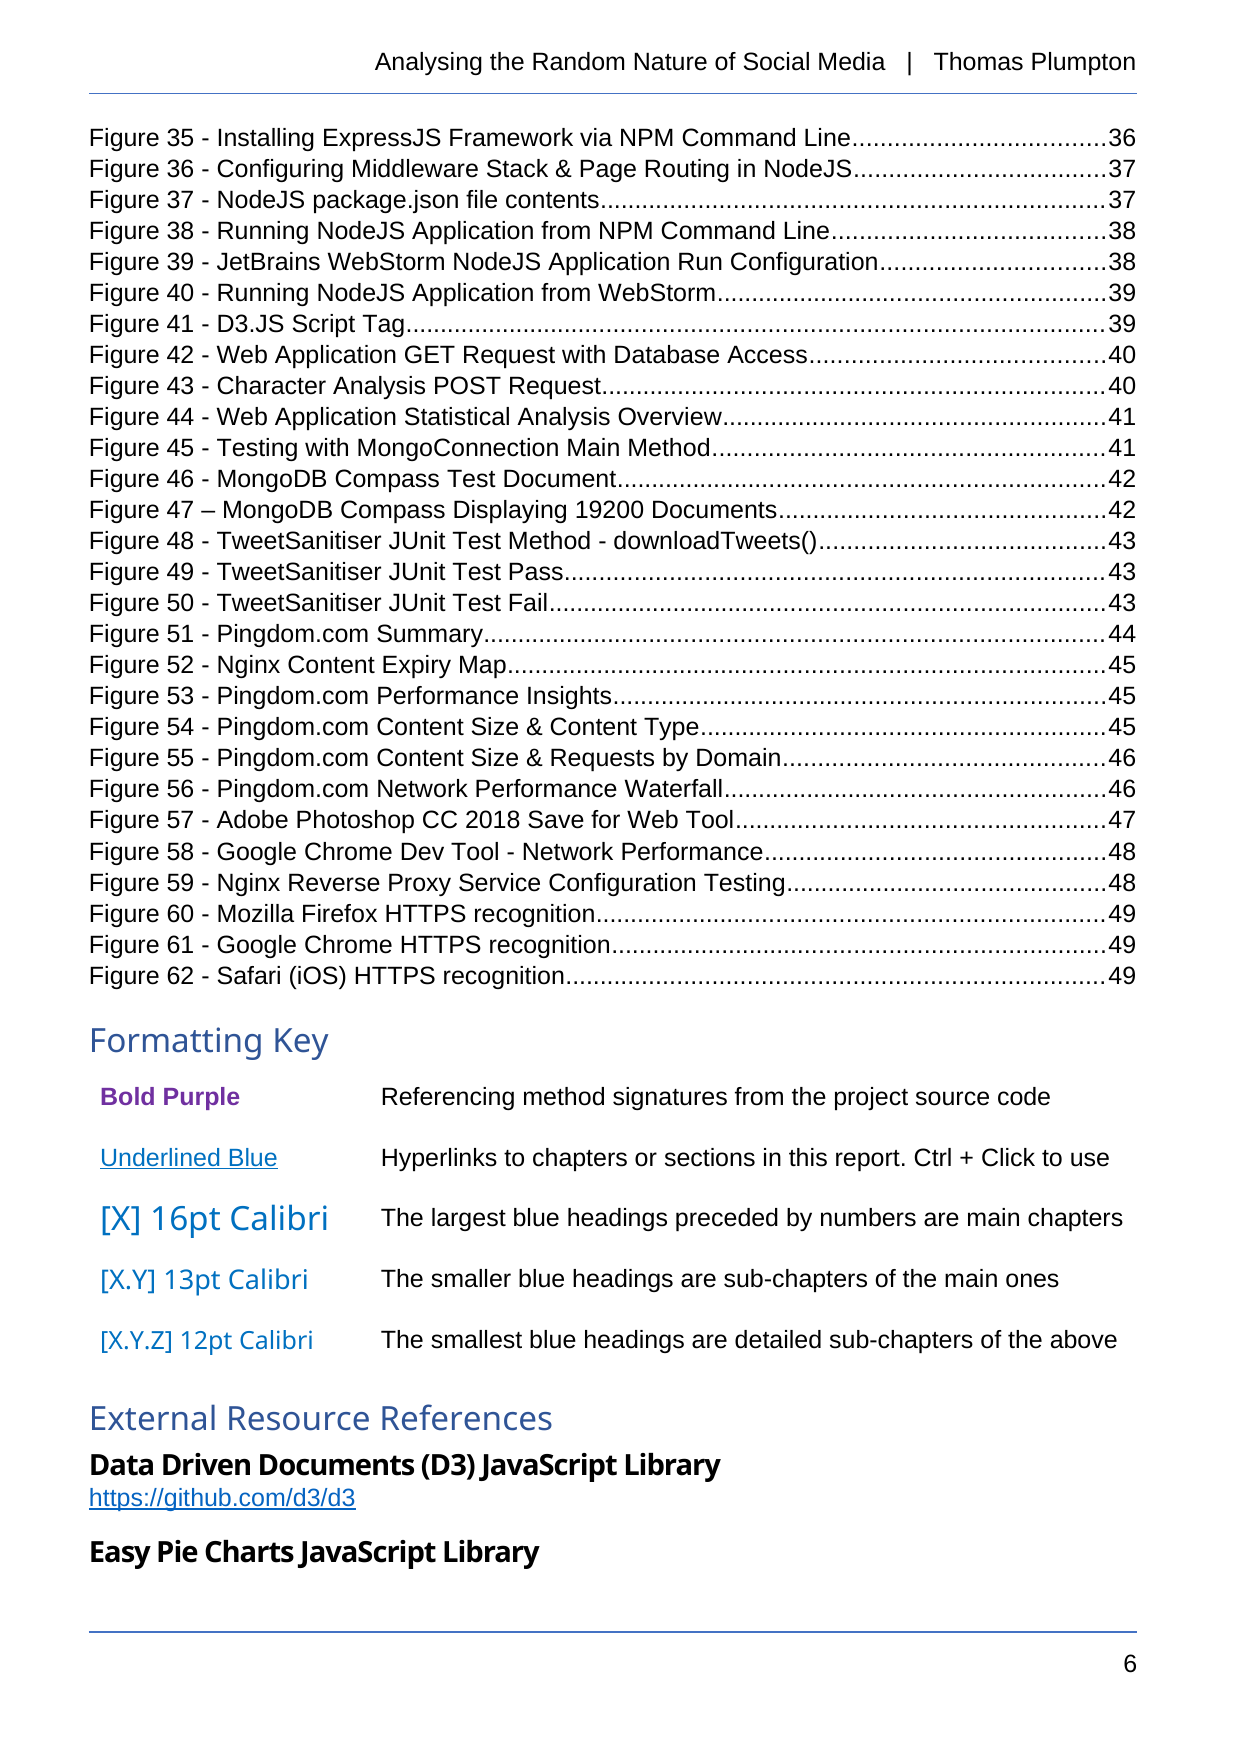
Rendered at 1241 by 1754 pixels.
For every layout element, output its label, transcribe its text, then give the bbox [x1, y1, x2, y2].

text Figure 54 - Pingdom.com Content Size & Content Type 45 [89, 712, 1137, 741]
table_cell [X.Y] 13pt Calibri [89, 1248, 369, 1309]
text Figure 39 - JetBrains WebStorm NodeJS Application Run Configuration 38 [89, 247, 1137, 275]
text Figure 42 - Web Application GET Request with Database Access 40 [89, 340, 1137, 368]
text Figure 50 - TweetSanitiser JUnit Test Fail 43 [89, 588, 1137, 617]
text Figure 38 - Running NodeJS Application from NPM Command Line 38 [89, 216, 1137, 244]
text Figure 44 - Web Application Statistical Analysis Overview 41 [89, 402, 1137, 431]
text Figure 56 - Pingdom.com Network Performance Waterfall 46 [89, 774, 1137, 803]
text Figure 52 - Nginx Content Expiry Map 45 [89, 650, 1137, 679]
text Figure 40 - Running NodeJS Application from WebStorm 39 [89, 278, 1137, 306]
table_cell The smaller blue headings are sub-chapters of the main ones [369, 1248, 1136, 1309]
text Figure 45 - Testing with MongoConnection Main Method 41 [89, 433, 1137, 462]
title Easy Pie Charts JavaScript Library [89, 1531, 1137, 1571]
text Figure 36 - Configuring Middleware Stack & Page Routing in NodeJS 37 [89, 153, 1137, 182]
table_cell The smallest blue headings are detailed sub-chapters of the above [369, 1309, 1136, 1370]
title Data Driven Documents (D3) JavaScript Library [89, 1444, 1137, 1483]
text Figure 53 - Pingdom.com Performance Insights 45 [89, 681, 1137, 710]
subtitle External Resource References [89, 1395, 1137, 1440]
table_cell [X.Y.Z] 12pt Calibri [89, 1309, 369, 1370]
text Figure 46 - MongoDB Compass Test Document 42 [89, 464, 1137, 493]
text Figure 37 - NodeJS package.json file contents 37 [89, 184, 1137, 213]
text Figure 55 - Pingdom.com Content Size & Requests by Domain 46 [89, 743, 1137, 772]
text Figure 51 - Pingdom.com Summary 44 [89, 619, 1137, 648]
text Figure 47 – MongoDB Compass Displaying 19200 Documents 42 [89, 495, 1137, 524]
text Figure 62 - Safari (iOS) HTTPS recognition 49 [89, 961, 1137, 989]
text Figure 49 - TweetSanitiser JUnit Test Pass 43 [89, 557, 1137, 586]
table_cell Underlined Blue [89, 1126, 369, 1187]
text Figure 48 - TweetSanitiser JUnit Test Method - downloadTweets() 43 [89, 526, 1137, 555]
text Figure 35 - Installing ExpressJS Framework via NPM Command Line 36 [89, 122, 1137, 151]
table_cell The largest blue headings preceded by numbers are main chapters [369, 1187, 1136, 1248]
table_cell [X] 16pt Calibri [89, 1187, 369, 1248]
text Figure 43 - Character Analysis POST Request 40 [89, 371, 1137, 399]
text Figure 57 - Adobe Photoshop CC 2018 Save for Web Tool 47 [89, 805, 1137, 834]
text Figure 61 - Google Chrome HTTPS recognition 49 [89, 929, 1137, 958]
text Figure 58 - Google Chrome Dev Tool - Network Performance 48 [89, 836, 1137, 865]
table_cell Hyperlinks to chapters or sections in this report. Ctrl + Click to use [369, 1126, 1136, 1187]
text Figure 41 - D3.JS Script Tag 39 [89, 309, 1137, 337]
text Figure 59 - Nginx Reverse Proxy Service Configuration Testing 48 [89, 867, 1137, 896]
subtitle Formatting Key [89, 1017, 1137, 1062]
text Figure 60 - Mozilla Firefox HTTPS recognition 49 [89, 898, 1137, 927]
text https://github.com/d3/d3 [89, 1483, 1137, 1512]
table_header Referencing method signatures from the project source code [369, 1066, 1136, 1126]
table_header Bold Purple [89, 1066, 369, 1126]
